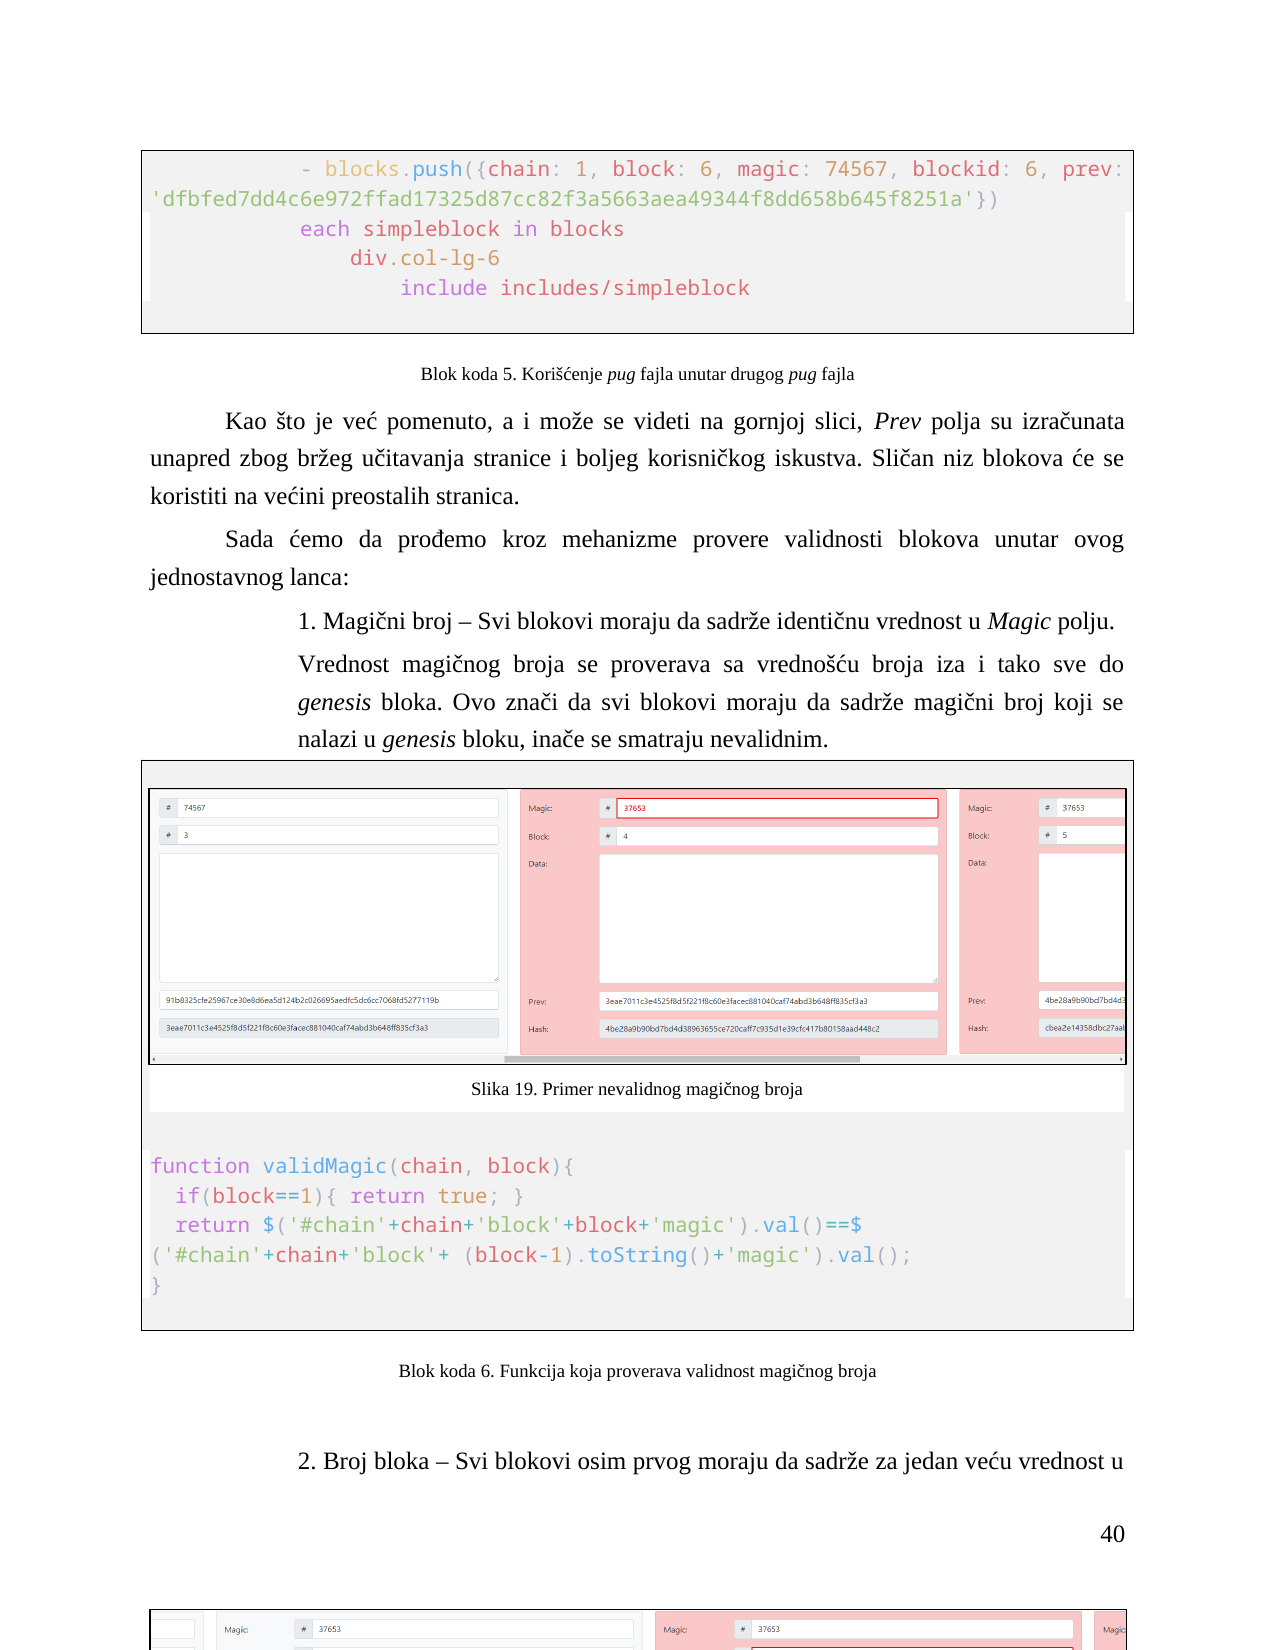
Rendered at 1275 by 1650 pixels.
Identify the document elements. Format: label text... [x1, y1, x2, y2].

text function validMagic(chain, block){ [150, 1150, 1125, 1180]
text each simpleblock in blocks [150, 212, 1125, 242]
text Vrednost magičnog broja se proverava sa vrednošću broja iza i tako sve do genesis bloka. Ovo znači da svi blokovi moraju da sadrže magični broj koji se nalazi u genesis bloku, inače se smatraju nevalidnim. [298, 641, 1125, 753]
text Blok koda . Funkcija koja proverava validnost magičnog broja [150, 1344, 1125, 1381]
text Blok koda . Korišćenje pug fajla unutar drugog pug fajla [150, 347, 1125, 384]
text 1. Magični broj – Svi blokovi moraju da sadrže identičnu vrednost u Magic polju. [298, 597, 1125, 634]
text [298, 1438, 1125, 1475]
text div.col-lg-6 [150, 242, 1125, 272]
text Kao što je već pomenuto, a i može se videti na gornjoj slici, Prev polja su izračunata unapred zbog bržeg učitavanja stranice i boljeg korisničkog iskustva. Sličan niz blokova će se koristiti na većini preostalih stranica. [150, 397, 1125, 509]
text - blocks.push({chain: 1, block: 6, magic: 74567, blockid: 6, prev: 'dfbfed7dd4c6e972ffad17325d87cc82f3a5663aea49344f8dd658b645f8251a'}) [142, 151, 1133, 212]
text return $('#chain'+chain+'block'+block+'magic').val()==$('#chain'+chain+'block'+ (block-1).toString()+'magic').val(); [150, 1209, 1125, 1269]
text if(block==1){ return true; } [150, 1180, 1125, 1209]
picture [151, 1610, 1126, 1650]
text } [150, 1269, 1125, 1295]
text Sada ćemo da prođemo kroz mehanizme provere validnosti blokova unutar ovog jednostavnog lanca: [150, 516, 1125, 591]
text include includes/simpleblock [150, 272, 1125, 298]
picture [150, 789, 1125, 1064]
